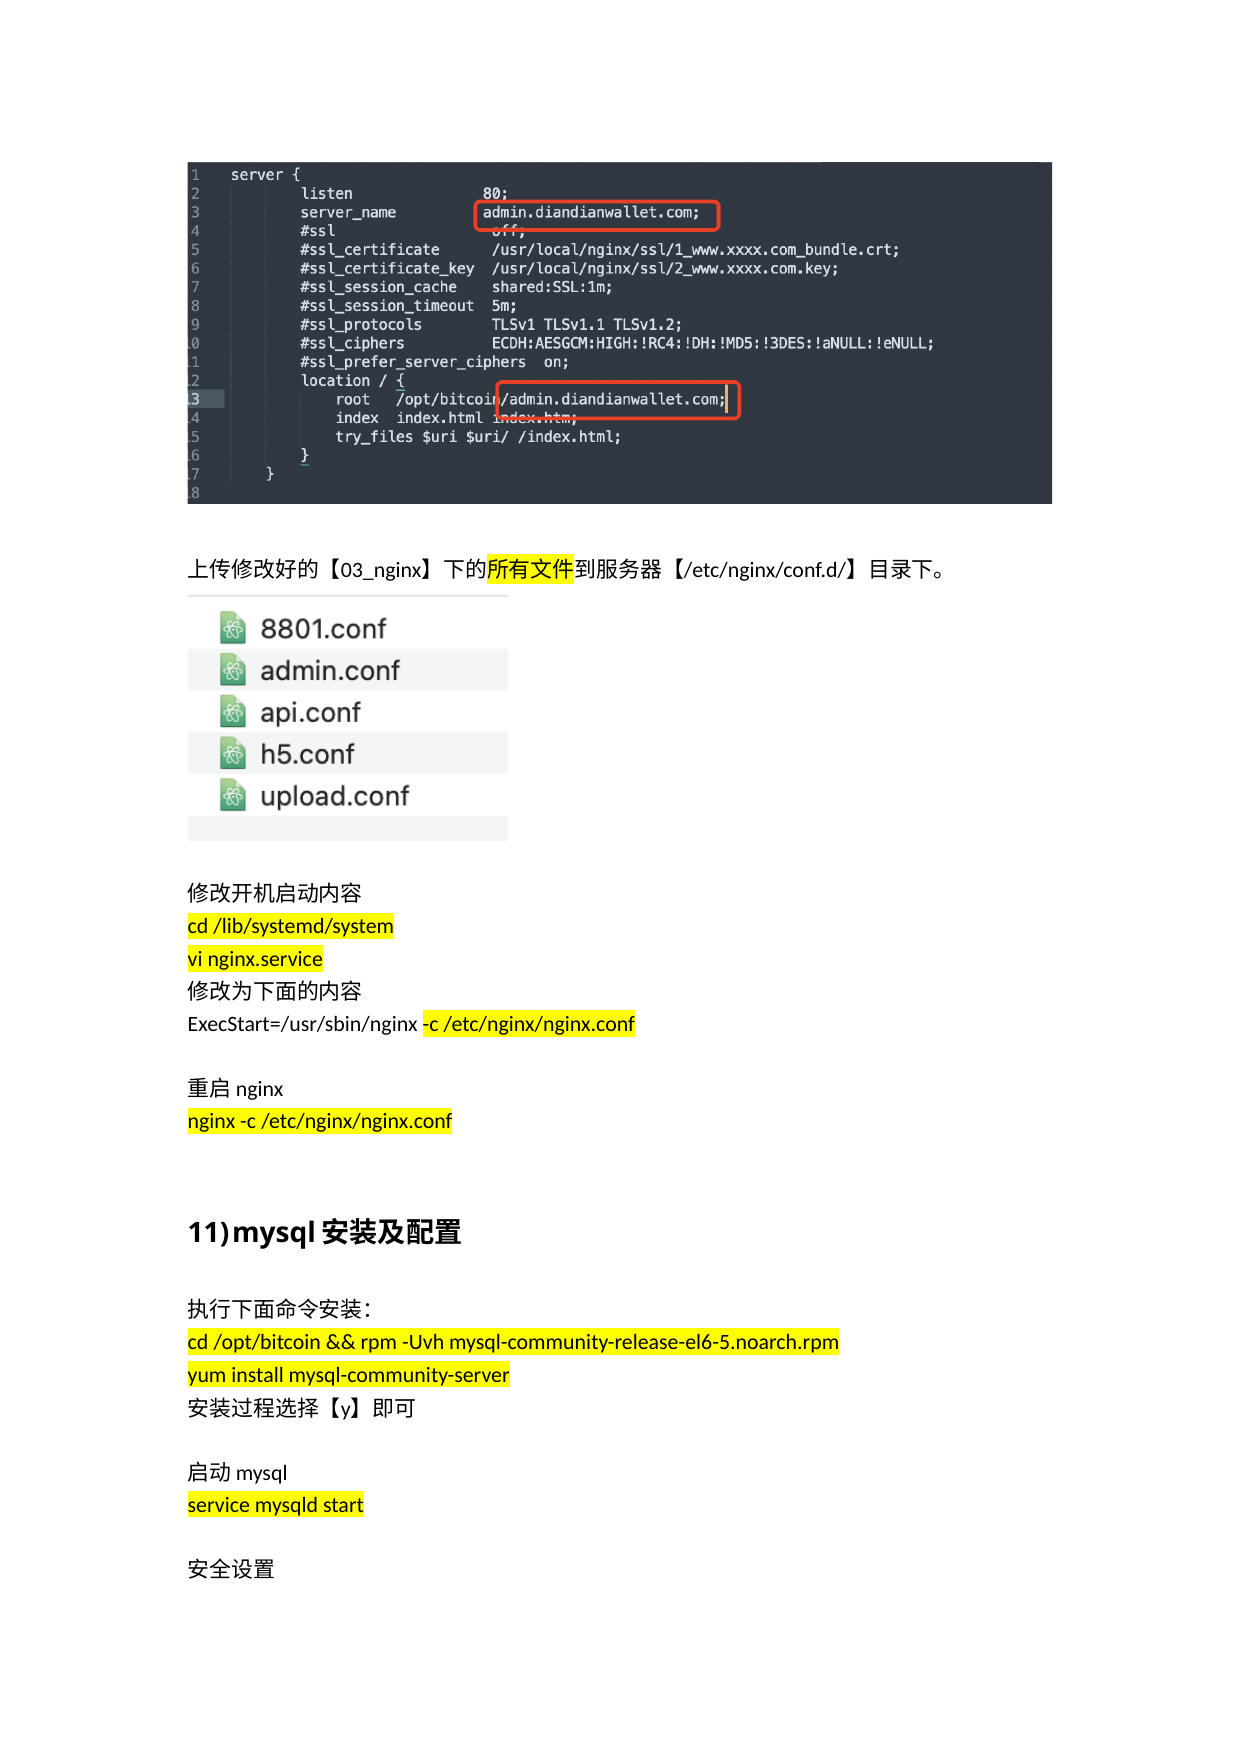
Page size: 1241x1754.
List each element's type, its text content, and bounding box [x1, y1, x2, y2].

picture [187, 162, 1053, 504]
subtitle mysql安装及配置 [187, 1199, 1053, 1264]
text 修改开机启动内容 [187, 877, 1053, 909]
text nginx -c /etc/nginx/nginx.conf [187, 1104, 1053, 1137]
text 重启nginx [187, 1072, 1053, 1104]
text cd /lib/systemd/system [187, 909, 1053, 942]
text 安全设置 [187, 1553, 1053, 1585]
text 修改为下面的内容 [187, 974, 1053, 1007]
text cd /opt/bitcoin && rpm -Uvh mysql-community-release-el6-5.noarch.rpm [187, 1325, 1053, 1358]
text 安装过程选择【y】即可 [187, 1390, 1053, 1423]
text vi nginx.service [187, 942, 1053, 974]
text yum install mysql-community-server [187, 1358, 1053, 1390]
text ExecStart=/usr/sbin/nginx -c /etc/nginx/nginx.conf [187, 1007, 1053, 1039]
text service mysqld start [187, 1488, 1053, 1520]
text 上传修改好的【03_nginx】下的所有文件到服务器【/etc/nginx/conf.d/】目录下。 [187, 552, 1053, 584]
picture [187, 584, 509, 841]
text 执行下面命令安装： [187, 1293, 1053, 1325]
text 启动mysql [187, 1455, 1053, 1488]
